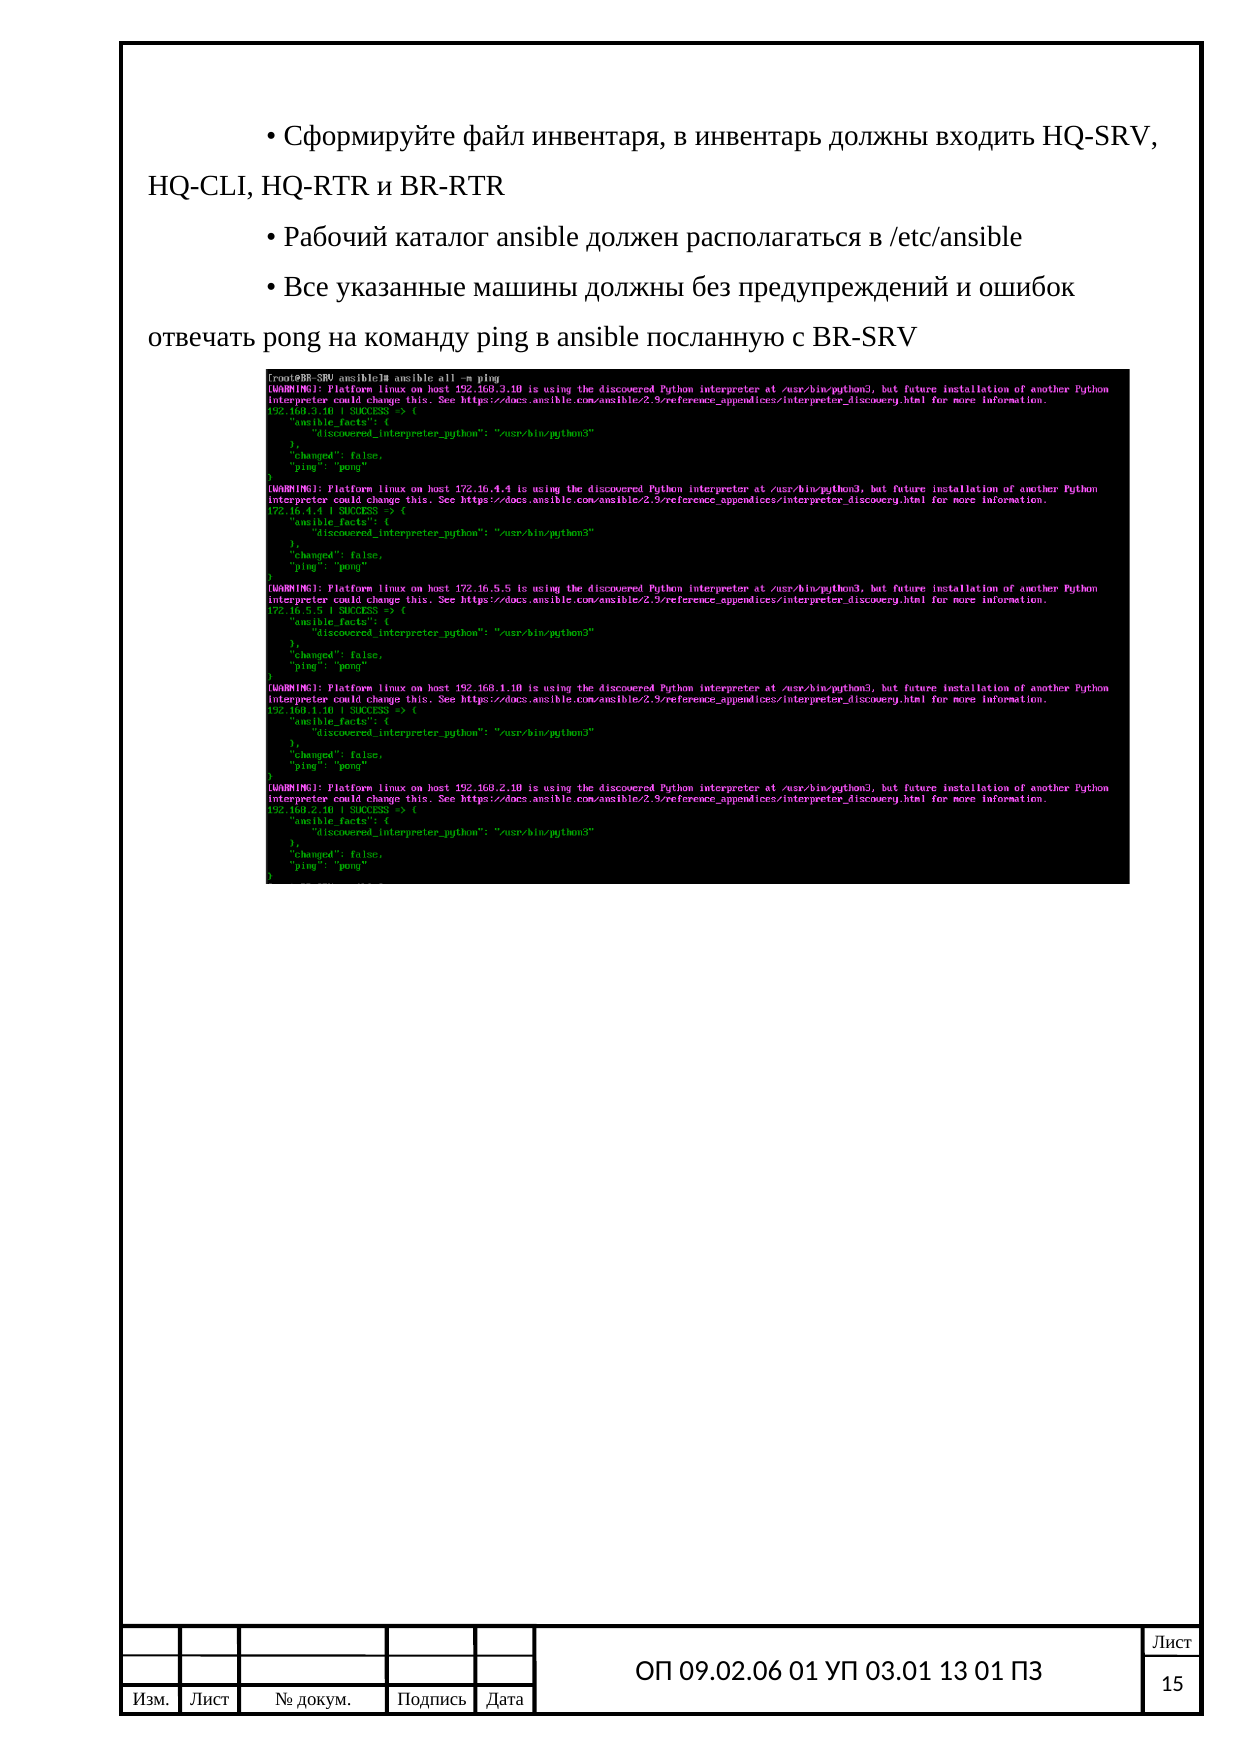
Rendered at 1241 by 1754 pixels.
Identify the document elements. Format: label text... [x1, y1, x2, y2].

picture [265, 369, 1130, 884]
text • Сформируйте файл инвентаря, в инвентарь должны входить HQ-SRV, HQ-CLI, HQ-RTR и BR-RTR [148, 118, 1181, 202]
text • Все указанные машины должны без предупреждений и ошибок отвечать pong на команду ping в ansible посланную с BR-SRV [148, 269, 1181, 353]
text • Рабочий каталог ansible должен располагаться в /etc/ansible [148, 219, 1181, 252]
